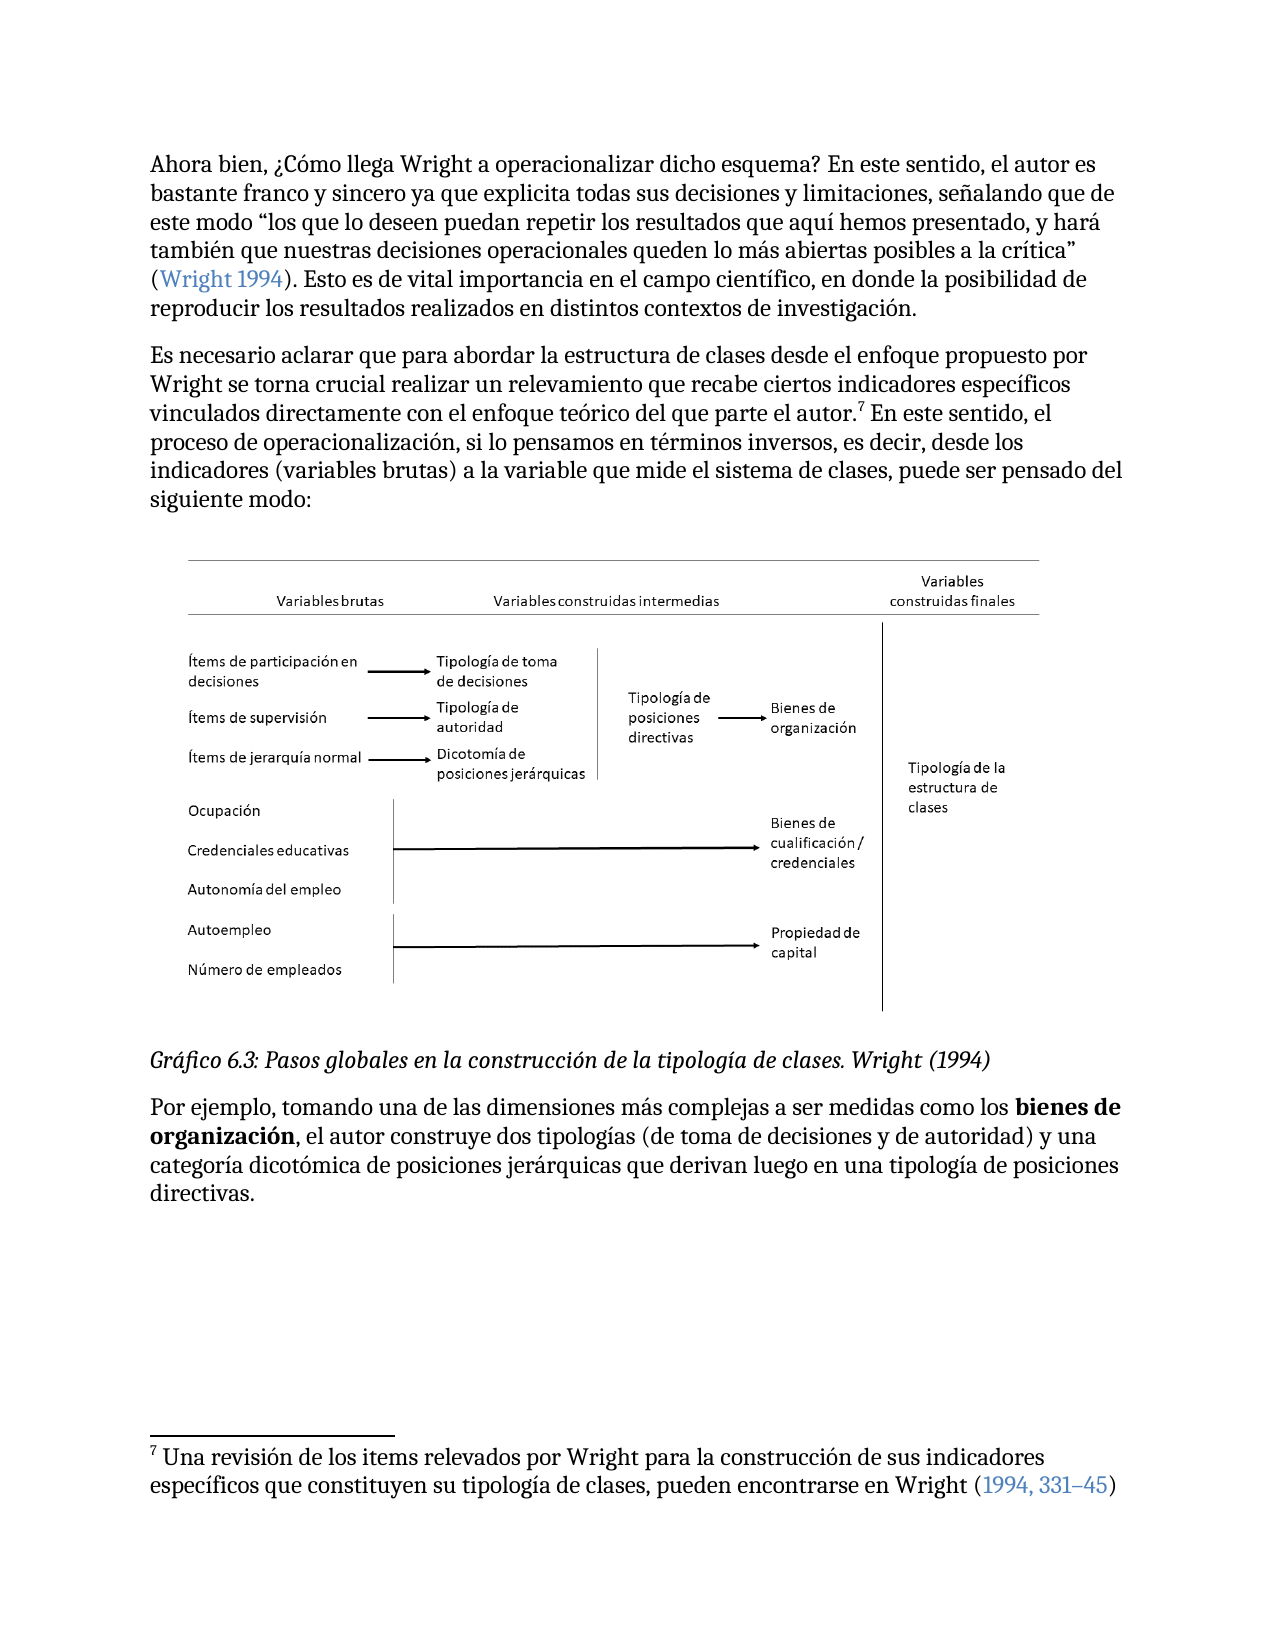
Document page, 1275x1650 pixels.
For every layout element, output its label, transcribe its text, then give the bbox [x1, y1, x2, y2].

text Es necesario aclarar que para abordar la estructura de clases desde el enfoque propuesto por Wright se torna crucial realizar un relevamiento que recabe ciertos indicadores específicos vinculados directamente con el enfoque teórico del que parte el autor. En este sentido, el proceso de operacionalización, si lo pensamos en términos inversos, es decir, desde los indicadores (variables brutas) a la variable que mide el sistema de clases, puede ser pensado del siguiente modo: [150, 341, 1125, 514]
text Ahora bien, ¿Cómo llega Wright a operacionalizar dicho esquema? En este sentido, el autor es bastante franco y sincero ya que explicita todas sus decisiones y limitaciones, señalando que de este modo “los que lo deseen puedan repetir los resultados que aquí hemos presentado, y hará también que nuestras decisiones operacionales queden lo más abiertas posibles a la crítica” (Wright 1994). Esto es de vital importancia en el campo científico, en donde la posibilidad de reproducir los resultados realizados en distintos contextos de investigación. [150, 150, 1125, 322]
text Gráfico 6.3: Pasos globales en la construcción de la tipología de clases. Wright (1994) [150, 1046, 1125, 1074]
picture [168, 532, 1044, 1025]
text Por ejemplo, tomando una de las dimensiones más complejas a ser medidas como los bienes de organización, el autor construye dos tipologías (de toma de decisiones y de autoridad) y una categoría dicotómica de posiciones jerárquicas que derivan luego en una tipología de posiciones directivas. [150, 1093, 1125, 1208]
